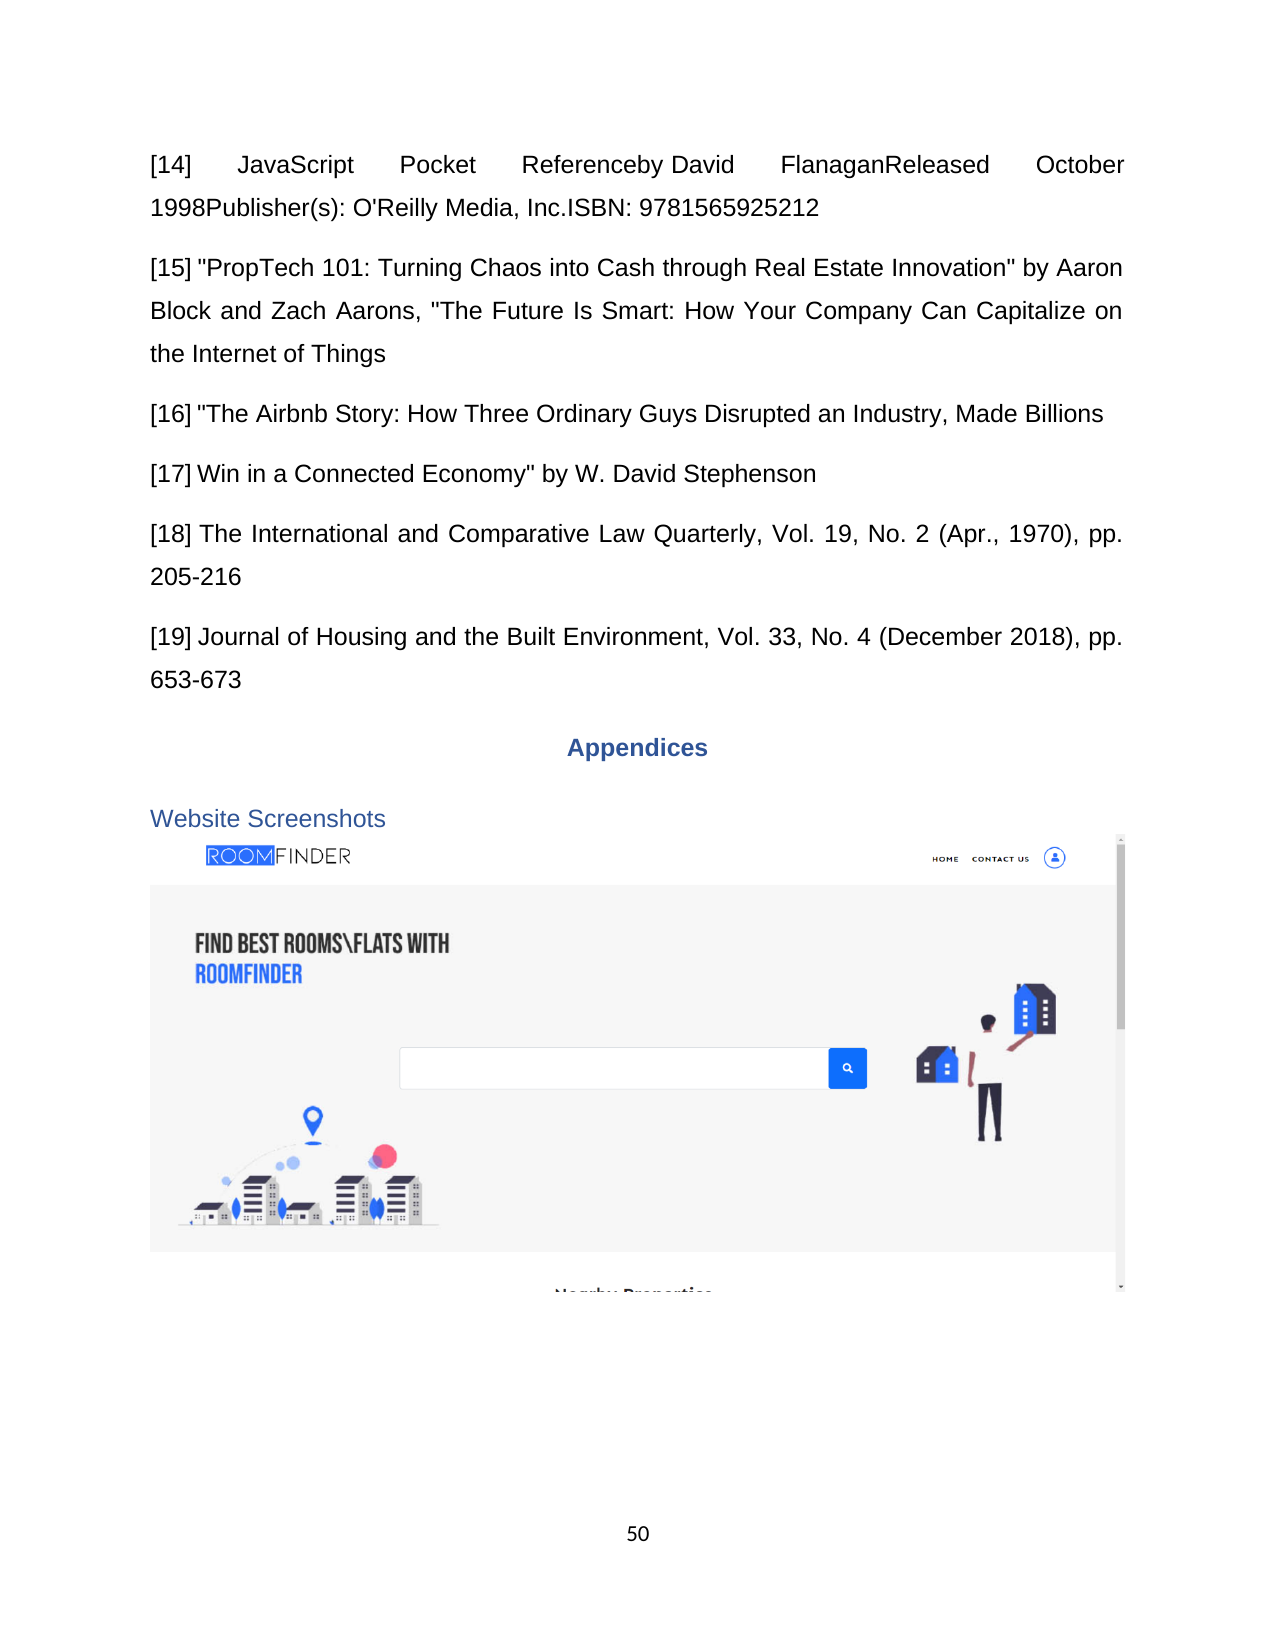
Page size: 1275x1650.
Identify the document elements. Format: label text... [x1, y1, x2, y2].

text [17] Win in a Connected Economy" by W. David Stephenson [150, 459, 1125, 488]
picture [150, 834, 1125, 1292]
text [18] The International and Comparative Law Quarterly, Vol. 19, No. 2 (Apr., 1970), pp. 205-216 [150, 519, 1125, 591]
text [14] JavaScript Pocket Referenceby David FlanaganReleased October 1998Publisher(s): O'Reilly Media, Inc.ISBN: 9781565925212 [150, 150, 1125, 222]
text [15] "PropTech 101: Turning Chaos into Cash through Real Estate Innovation" by Aaron Block and Zach Aarons, "The Future Is Smart: How Your Company Can Capitalize on the Internet of Things [150, 253, 1125, 368]
text [19] Journal of Housing and the Built Environment, Vol. 33, No. 4 (December 2018), pp. 653-673 [150, 622, 1125, 694]
subtitle Appendices [150, 733, 1125, 762]
text [16] "The Airbnb Story: How Three Ordinary Guys Disrupted an Industry, Made Billions [150, 399, 1125, 428]
subtitle Website Screenshots [150, 803, 1125, 832]
